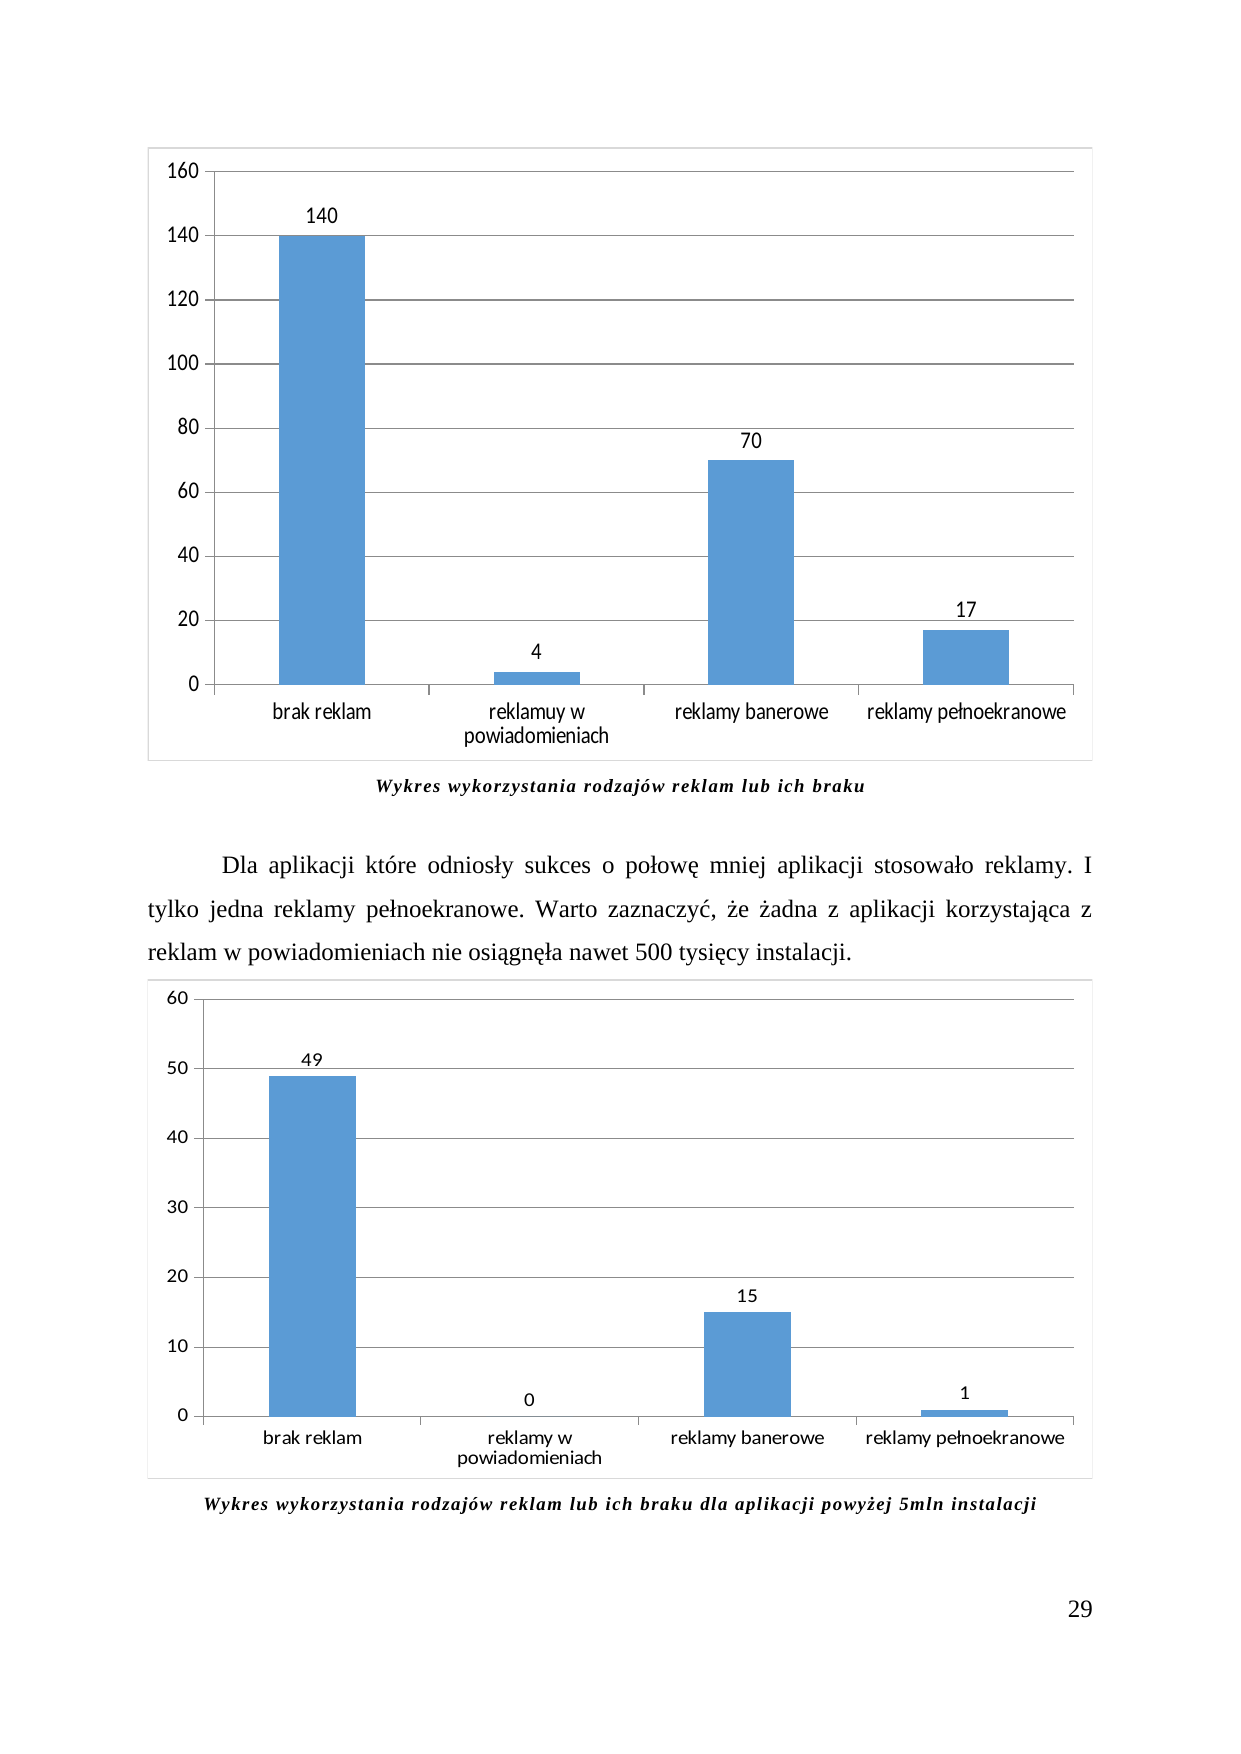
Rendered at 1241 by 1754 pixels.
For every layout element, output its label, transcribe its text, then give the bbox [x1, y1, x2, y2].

subtitle Wykres wykorzystania rodzajów reklam lub ich braku [148, 775, 1092, 797]
text Dla aplikacji które odniosły sukces o połowę mniej aplikacji stosowało reklamy. I tylko jedna reklamy pełnoekranowe. Warto zaznaczyć, że żadna z aplikacji korzystająca z reklam w powiadomieniach nie osiągnęła nawet 500 tysięcy instalacji. [148, 851, 1092, 966]
subtitle Wykres wykorzystania rodzajów reklam lub ich braku dla aplikacji powyżej 5mln instalacji [148, 1493, 1092, 1514]
